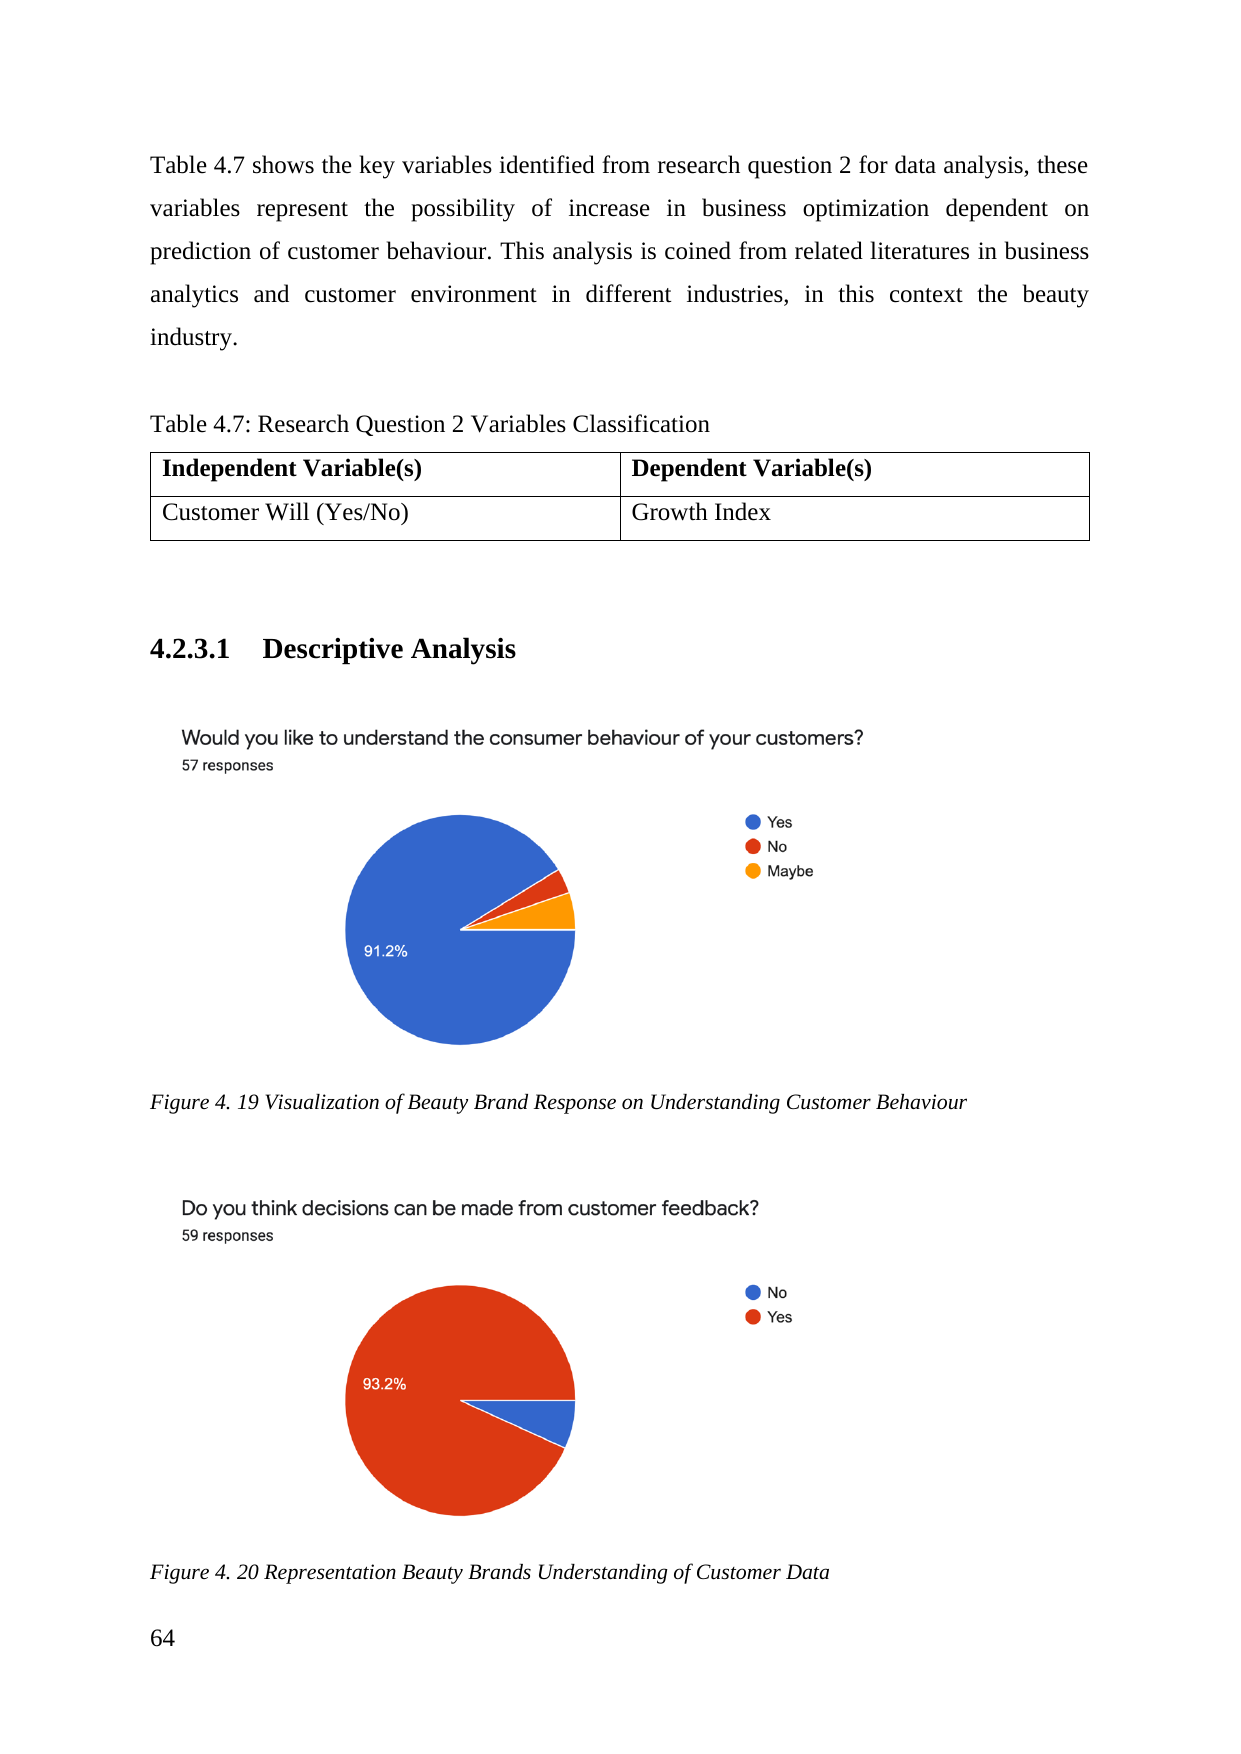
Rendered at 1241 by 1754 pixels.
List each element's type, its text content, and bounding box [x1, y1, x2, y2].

text Figure 4. 19 Visualization of Beauty Brand Response on Understanding Customer Behaviour [150, 1089, 1090, 1114]
picture [150, 1163, 1091, 1560]
table_cell Customer Will (Yes/No) [151, 497, 620, 540]
picture [150, 693, 1091, 1089]
text Table 4.7: Research Question 2 Variables Classification [150, 409, 1090, 437]
subtitle Descriptive Analysis [150, 631, 1090, 665]
text Table 4.7 shows the key variables identified from research question 2 for data analysis, these variables represent the possibility of increase in business optimization dependent on prediction of customer behaviour. This analysis is coined from related literatures in business analytics and customer environment in different industries, in this context the beauty industry. [150, 150, 1090, 351]
table_header Dependent Variable(s) [621, 453, 1089, 496]
table_cell Growth Index [621, 497, 1089, 540]
table_header Independent Variable(s) [151, 453, 620, 496]
text Figure 4. 20 Representation Beauty Brands Understanding of Customer Data [150, 1560, 1090, 1584]
